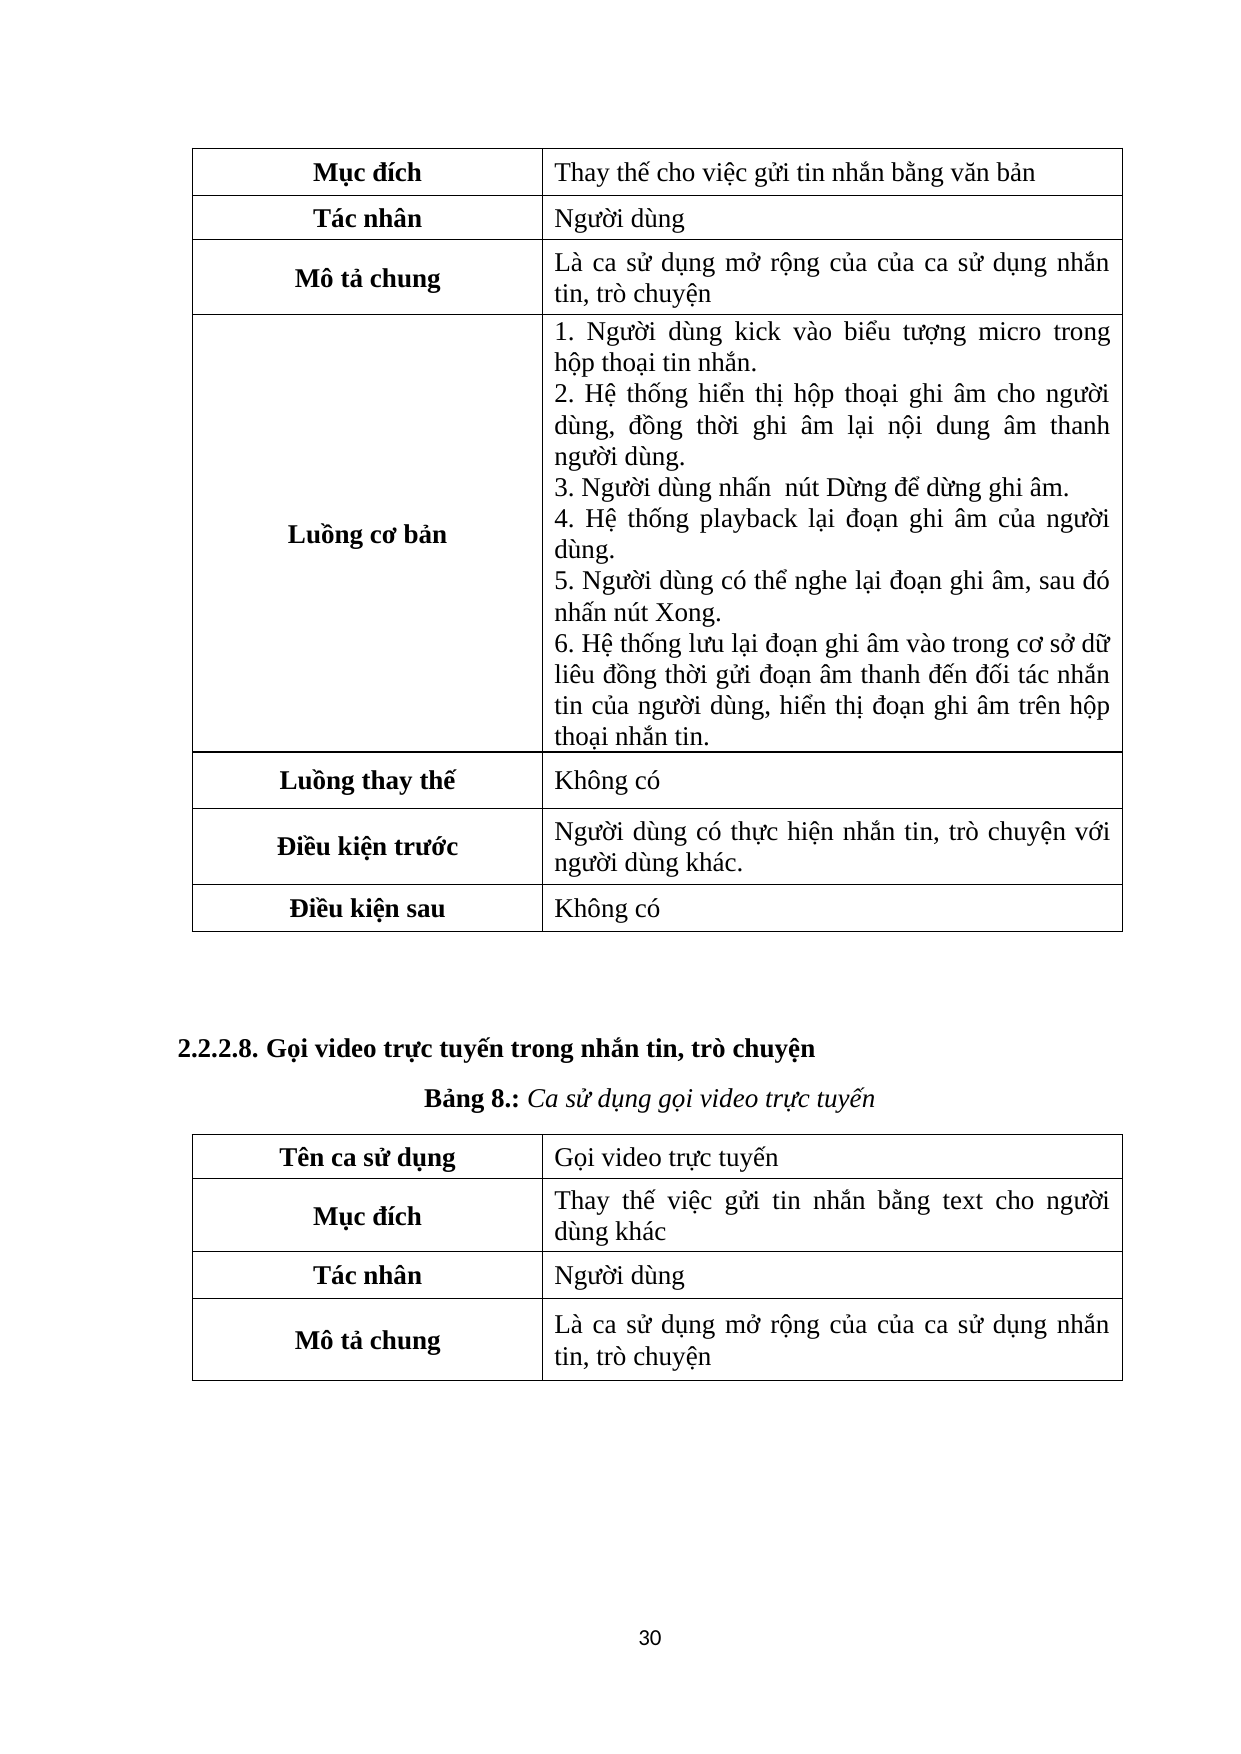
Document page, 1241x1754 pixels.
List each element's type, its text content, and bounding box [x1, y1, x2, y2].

table_header Gọi video trực tuyến [543, 1135, 1122, 1178]
table_cell Luồng thay thế [193, 753, 542, 807]
table_cell Người dùng [543, 1252, 1122, 1298]
table_cell Điều kiện trước [193, 809, 542, 884]
table_cell Thay thế cho việc gửi tin nhắn bằng văn bản [543, 149, 1122, 194]
table_cell Là ca sử dụng mở rộng của của ca sử dụng nhắn tin, trò chuyện [543, 240, 1122, 314]
table_cell Không có [543, 885, 1122, 931]
table_cell Người dùng có thực hiện nhắn tin, trò chuyện với người dùng khác. [543, 809, 1122, 884]
table_cell 1. Người dùng kick vào biểu tượng micro trong hộp thoại tin nhắn. 2. Hệ thống hiển thị hộp thoại ghi âm cho người dùng, đồng thời ghi âm lại nội dung âm thanh người dùng. 3. Người dùng nhấn nút Dừng để dừng ghi âm. 4. Hệ thống playback lại đoạn ghi âm của người dùng. 5. Người dùng có thể nghe lại đoạn ghi âm, sau đó nhấn nút Xong. 6. Hệ thống lưu lại đoạn ghi âm vào trong cơ sở dữ liêu đồng thời gửi đoạn âm thanh đến đối tác nhắn tin của người dùng, hiển thị đoạn ghi âm trên hộp thoại nhắn tin. [543, 315, 1122, 751]
text Bảng 8.: Ca sử dụng gọi video trực tuyến [177, 1082, 1122, 1113]
table_header Tên ca sử dụng [193, 1135, 542, 1178]
table_cell Mô tả chung [193, 1299, 542, 1380]
list Gọi video trực tuyến trong nhắn tin, trò chuyện [177, 1032, 1122, 1063]
table_cell Mục đích [193, 1179, 542, 1251]
table_cell Người dùng [543, 196, 1122, 239]
table_cell Điều kiện sau [193, 885, 542, 931]
table_cell Không có [543, 753, 1122, 807]
table_cell Tác nhân [193, 196, 542, 239]
table_cell Là ca sử dụng mở rộng của của ca sử dụng nhắn tin, trò chuyện [543, 1299, 1122, 1380]
table_cell Mô tả chung [193, 240, 542, 314]
table_cell Thay thế việc gửi tin nhắn bằng text cho người dùng khác [543, 1179, 1122, 1251]
table_cell Mục đích [193, 149, 542, 194]
table_cell Tác nhân [193, 1252, 542, 1298]
table_cell Luồng cơ bản [193, 315, 542, 751]
